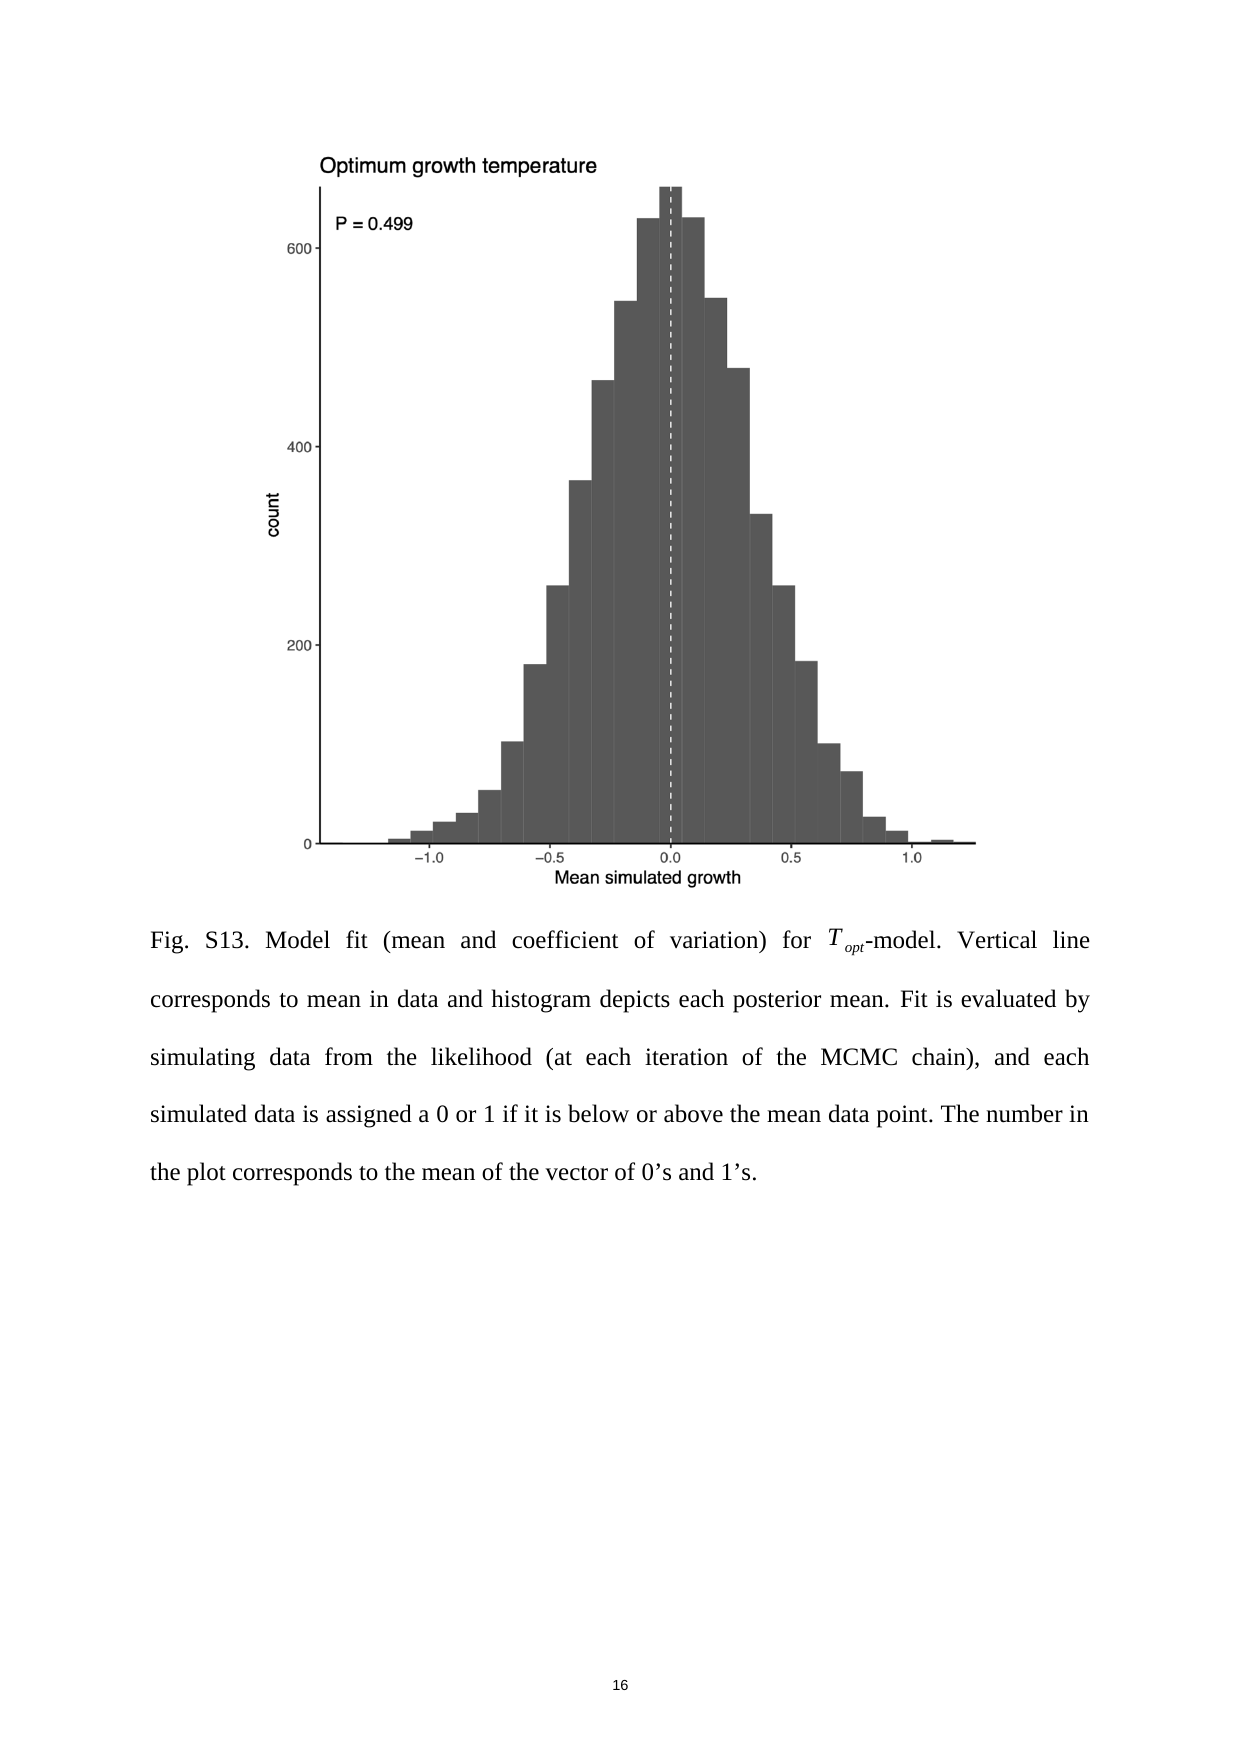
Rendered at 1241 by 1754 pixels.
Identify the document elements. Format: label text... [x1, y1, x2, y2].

text Fig. S13. Model fit (mean and coefficient of variation) for -model. Vertical line corresponds to mean in data and histogram depicts each posterior mean. Fit is evaluated by simulating data from the likelihood (at each iteration of the MCMC chain), and each simulated data is assigned a 0 or 1 if it is below or above the mean data point. The number in the plot corresponds to the mean of the vector of 0’s and 1’s. [150, 924, 1090, 1185]
picture [247, 150, 993, 896]
